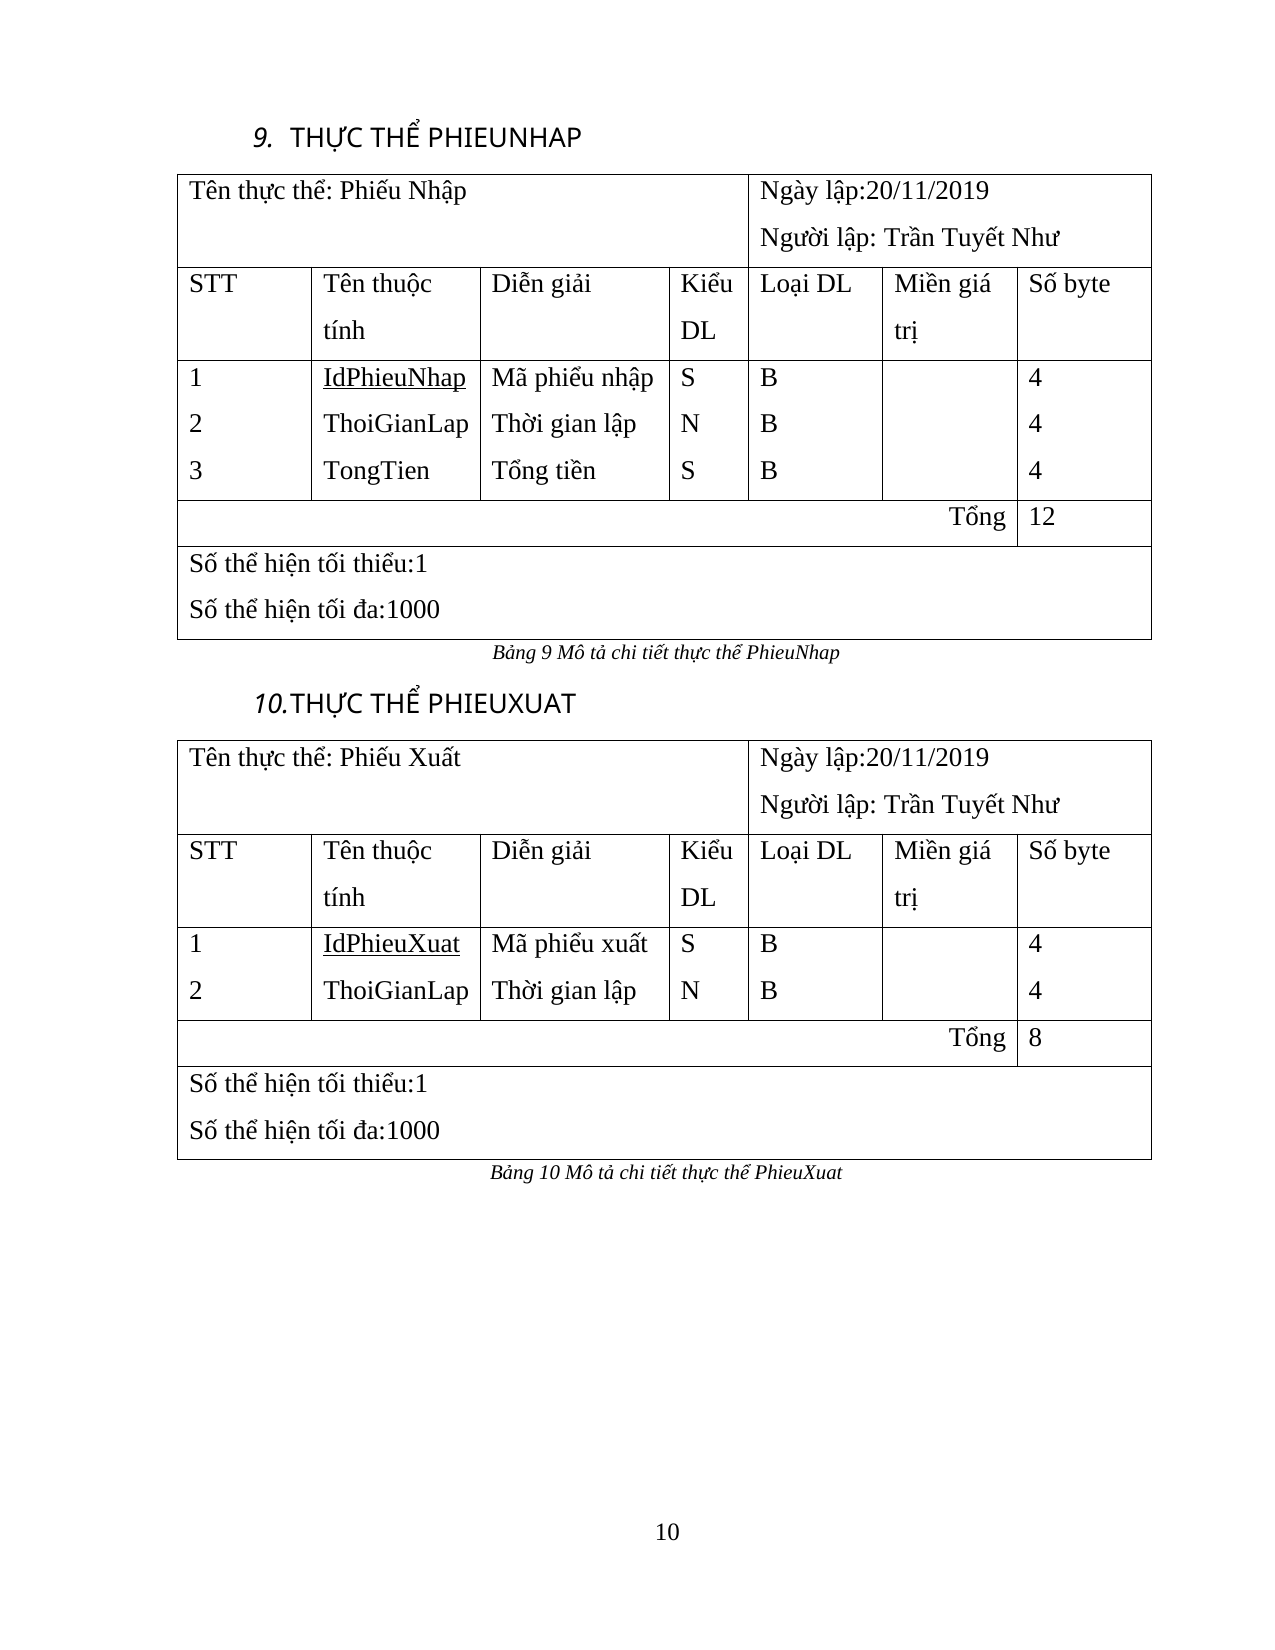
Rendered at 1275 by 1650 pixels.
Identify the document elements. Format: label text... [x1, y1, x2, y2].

table_cell STT [178, 268, 311, 360]
table_cell [883, 361, 1017, 499]
list THỰC THỂ PHIEUXUAT [252, 685, 1157, 722]
table_cell Loại DL [749, 268, 882, 360]
table_cell 4 4 [1018, 928, 1151, 1020]
table_cell Số byte [1018, 268, 1151, 360]
list THỰC THỂ PHIEUNHAP [252, 118, 1157, 155]
table_cell 12 [1018, 501, 1151, 546]
table_header Ngày lập:20/11/2019 Người lập: Trần Tuyết Như [749, 741, 1151, 833]
table_cell Tổng [178, 1021, 1017, 1066]
table_header Tên thực thể: Phiếu Nhập [178, 175, 748, 267]
table_header Ngày lập:20/11/2019 Người lập: Trần Tuyết Như [749, 175, 1151, 267]
table_cell Kiểu DL [670, 835, 748, 927]
table_cell IdPhieuXuat ThoiGianLap [312, 928, 480, 1020]
table_cell 4 4 4 [1018, 361, 1151, 499]
table_cell STT [178, 835, 311, 927]
table_cell B B [749, 928, 882, 1020]
table_cell B B B [749, 361, 882, 499]
table_header Tên thực thể: Phiếu Xuất [178, 741, 748, 833]
table_cell Tổng [178, 501, 1017, 546]
table_cell Kiểu DL [670, 268, 748, 360]
table_cell Miền giá trị [883, 268, 1017, 360]
table_cell Mã phiểu nhập Thời gian lập Tổng tiền [481, 361, 669, 499]
table_cell Tên thuộc tính [312, 835, 480, 927]
table_cell Số thể hiện tối thiểu:1 Số thể hiện tối đa:1000 [178, 1067, 1151, 1159]
table_cell Loại DL [749, 835, 882, 927]
table_cell S N S [670, 361, 748, 499]
table_cell 1 2 [178, 928, 311, 1020]
table_cell Diễn giải [481, 268, 669, 360]
table_cell S N [670, 928, 748, 1020]
table_cell 8 [1018, 1021, 1151, 1066]
text Bảng Mô tả chi tiết thực thể PhieuXuat [177, 1160, 1157, 1184]
table_cell Mã phiểu xuất Thời gian lập [481, 928, 669, 1020]
table_cell Diễn giải [481, 835, 669, 927]
table_cell Số byte [1018, 835, 1151, 927]
table_cell Tên thuộc tính [312, 268, 480, 360]
table_cell Miền giá trị [883, 835, 1017, 927]
table_cell 1 2 3 [178, 361, 311, 499]
table_cell [883, 928, 1017, 1020]
table_cell Số thể hiện tối thiểu:1 Số thể hiện tối đa:1000 [178, 547, 1151, 639]
text Bảng Mô tả chi tiết thực thể PhieuNhap [177, 640, 1157, 664]
table_cell IdPhieuNhap ThoiGianLap TongTien [312, 361, 480, 499]
